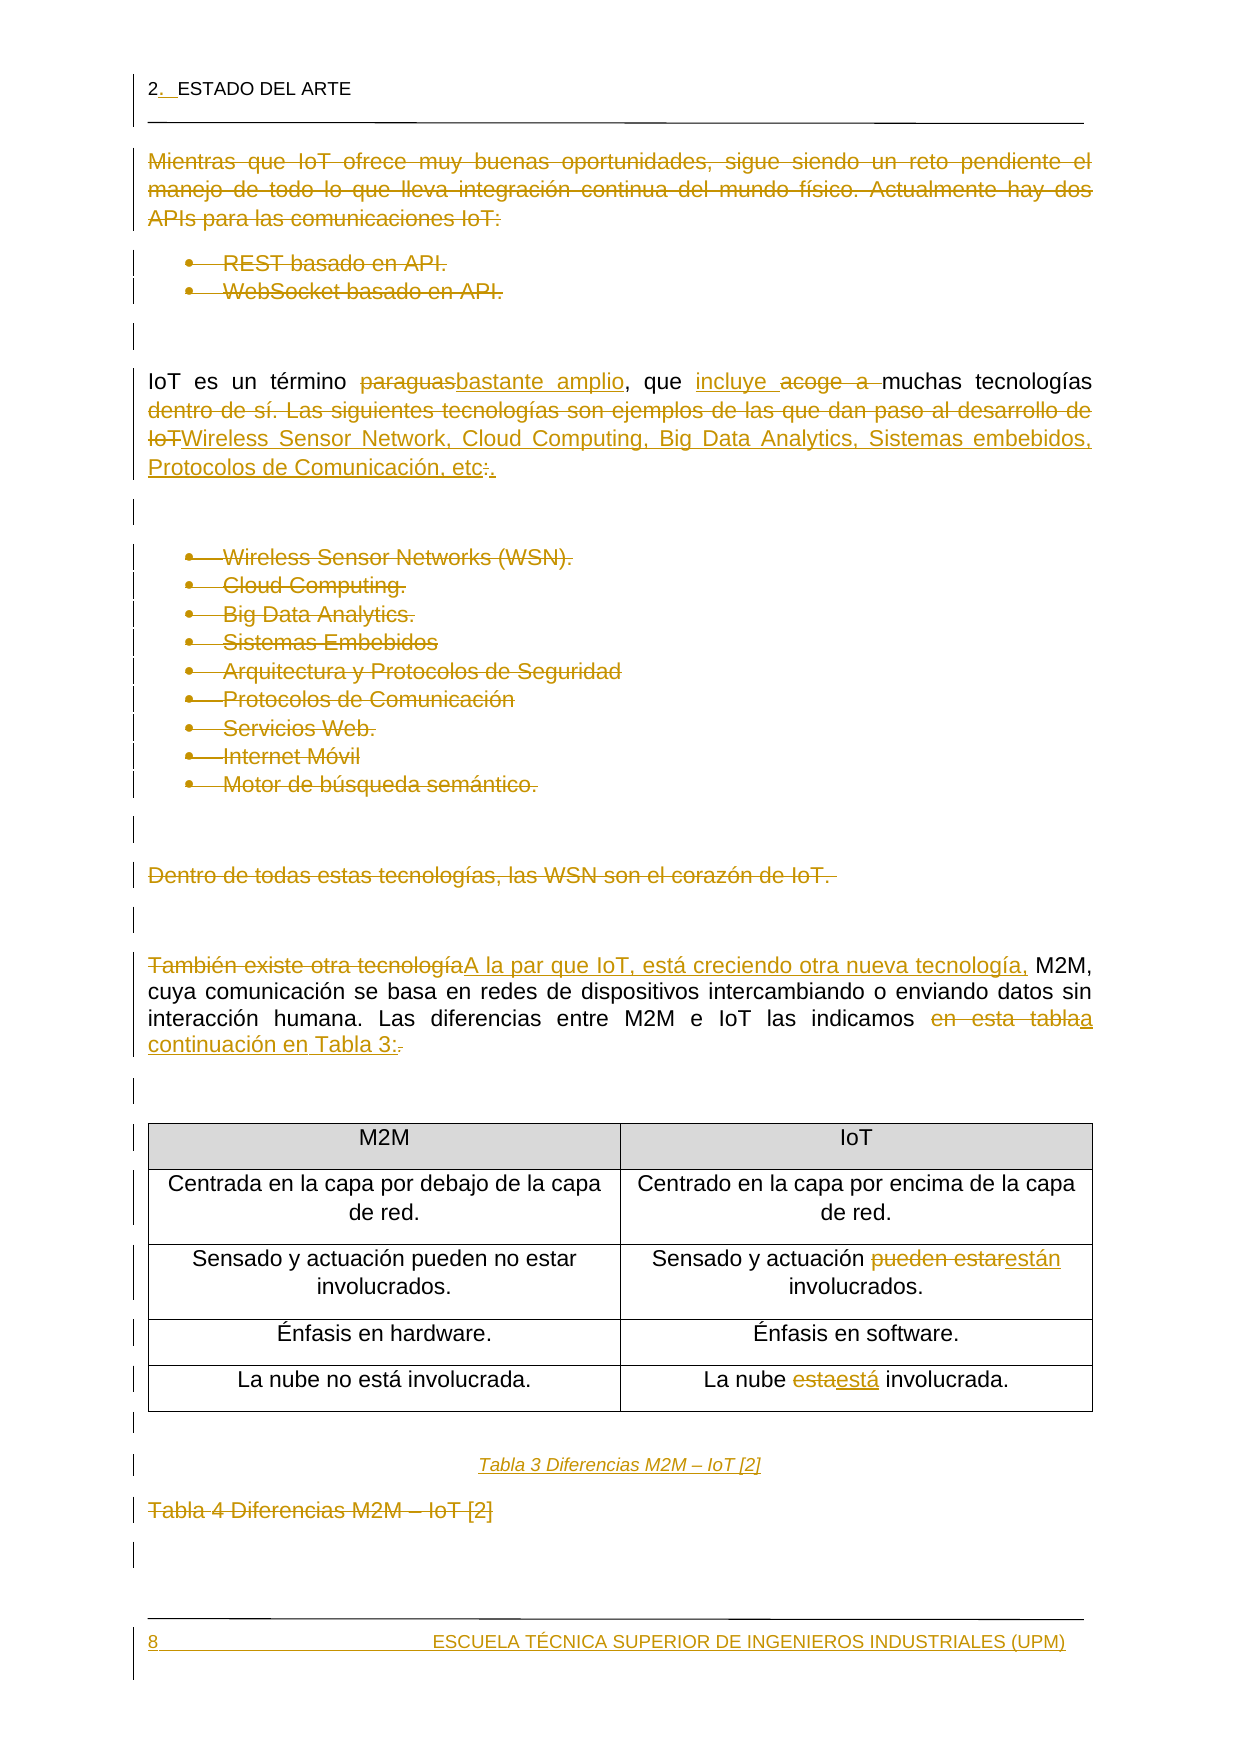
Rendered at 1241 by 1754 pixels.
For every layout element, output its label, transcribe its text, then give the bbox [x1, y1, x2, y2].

text IoT es un término , que muchas tecnologías [148, 412, 1092, 480]
table_cell Énfasis en hardware. [149, 1320, 620, 1364]
table_cell Centrada en la capa por debajo de la capa de red. [149, 1170, 620, 1244]
table_header M2M [149, 1124, 620, 1169]
table_cell La nube involucrada. [621, 1366, 1092, 1411]
text IoT es un término , que muchas tecnologías [148, 368, 1092, 411]
table_cell La nube no está involucrada. [149, 1366, 620, 1411]
table_cell Centrado en la capa por encima de la capa de red. [621, 1170, 1092, 1244]
table_header IoT [621, 1124, 1092, 1169]
text M2M, cuya comunicación se basa en redes de dispositivos intercambiando o enviando datos sin interacción humana. Las diferencias entre M2M e IoT las indicamos [148, 952, 1092, 1057]
table_cell Sensado y actuación involucrados. [621, 1245, 1092, 1318]
table_cell Sensado y actuación pueden no estar involucrados. [149, 1245, 620, 1318]
table_cell Énfasis en software. [621, 1320, 1092, 1364]
